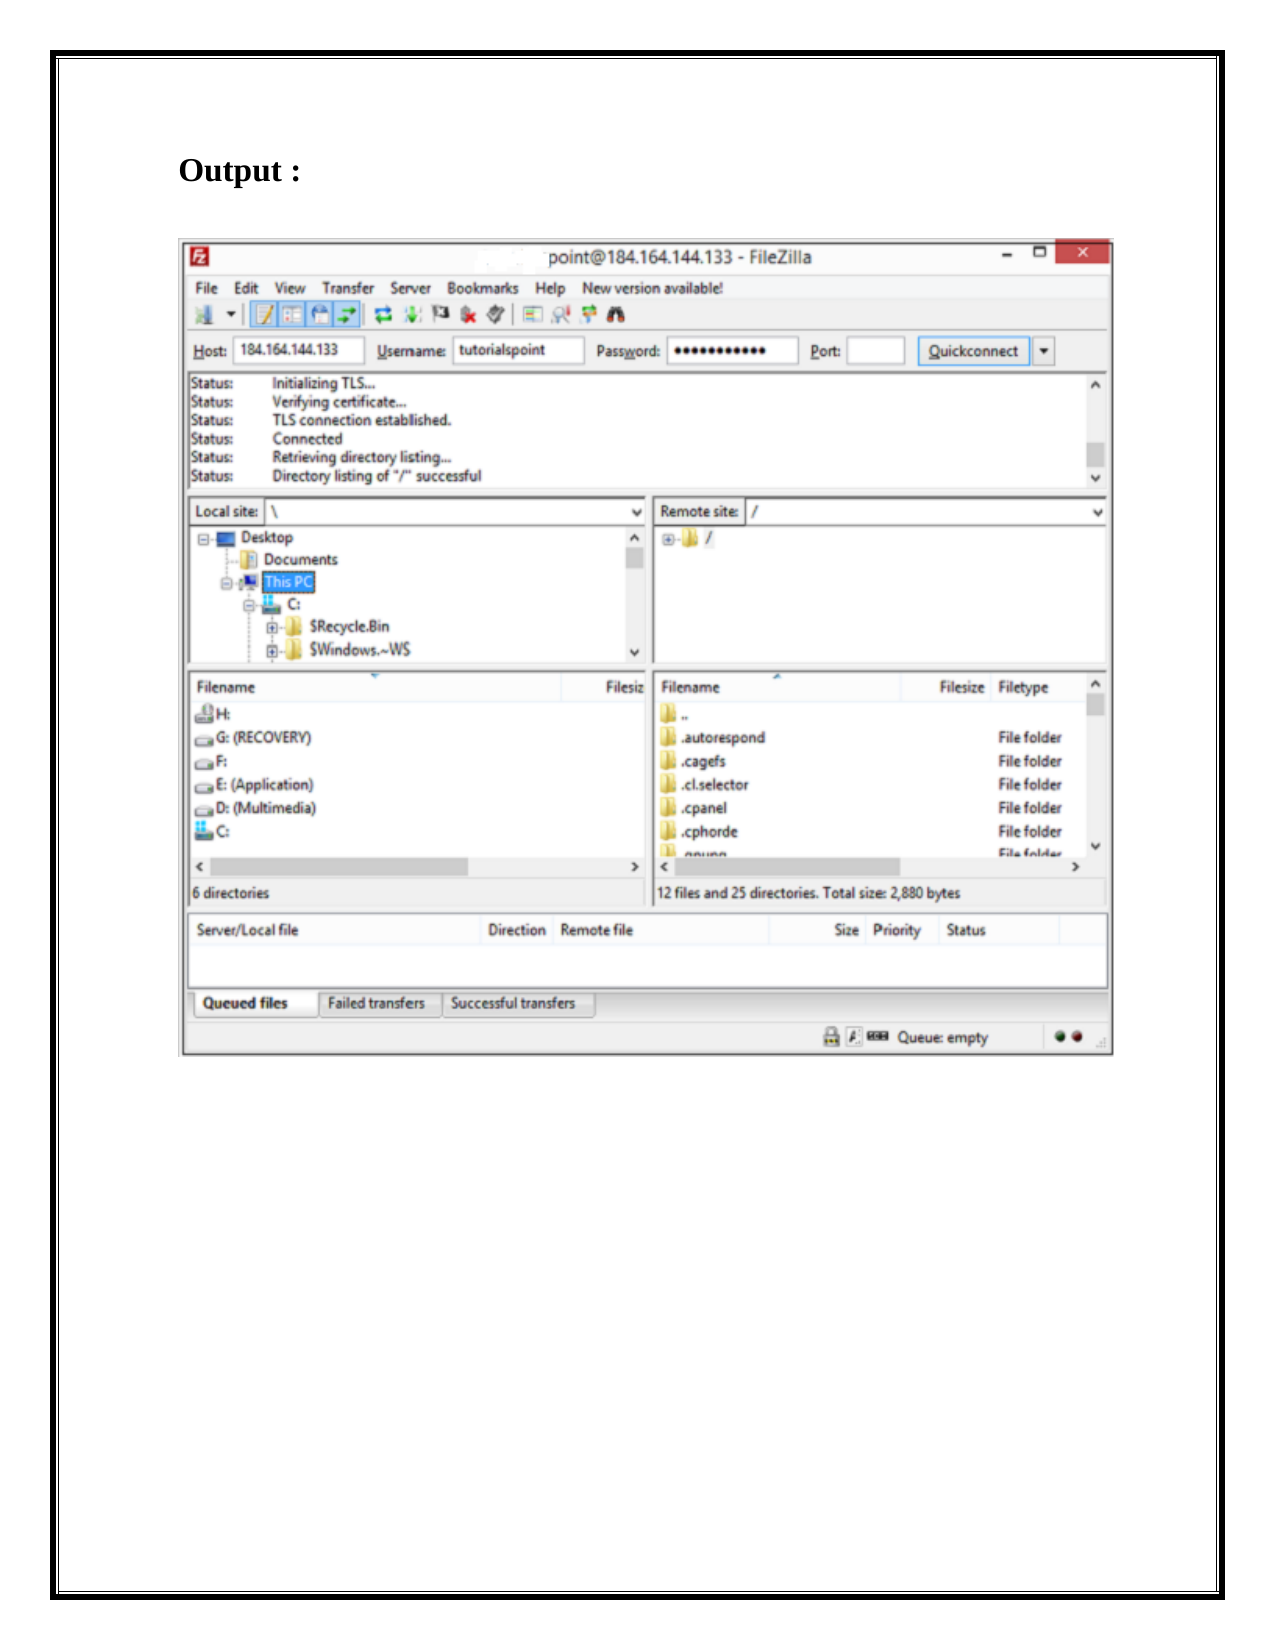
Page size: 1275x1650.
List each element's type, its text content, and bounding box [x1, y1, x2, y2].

list Output : [178, 150, 1125, 188]
picture [178, 238, 1114, 1057]
